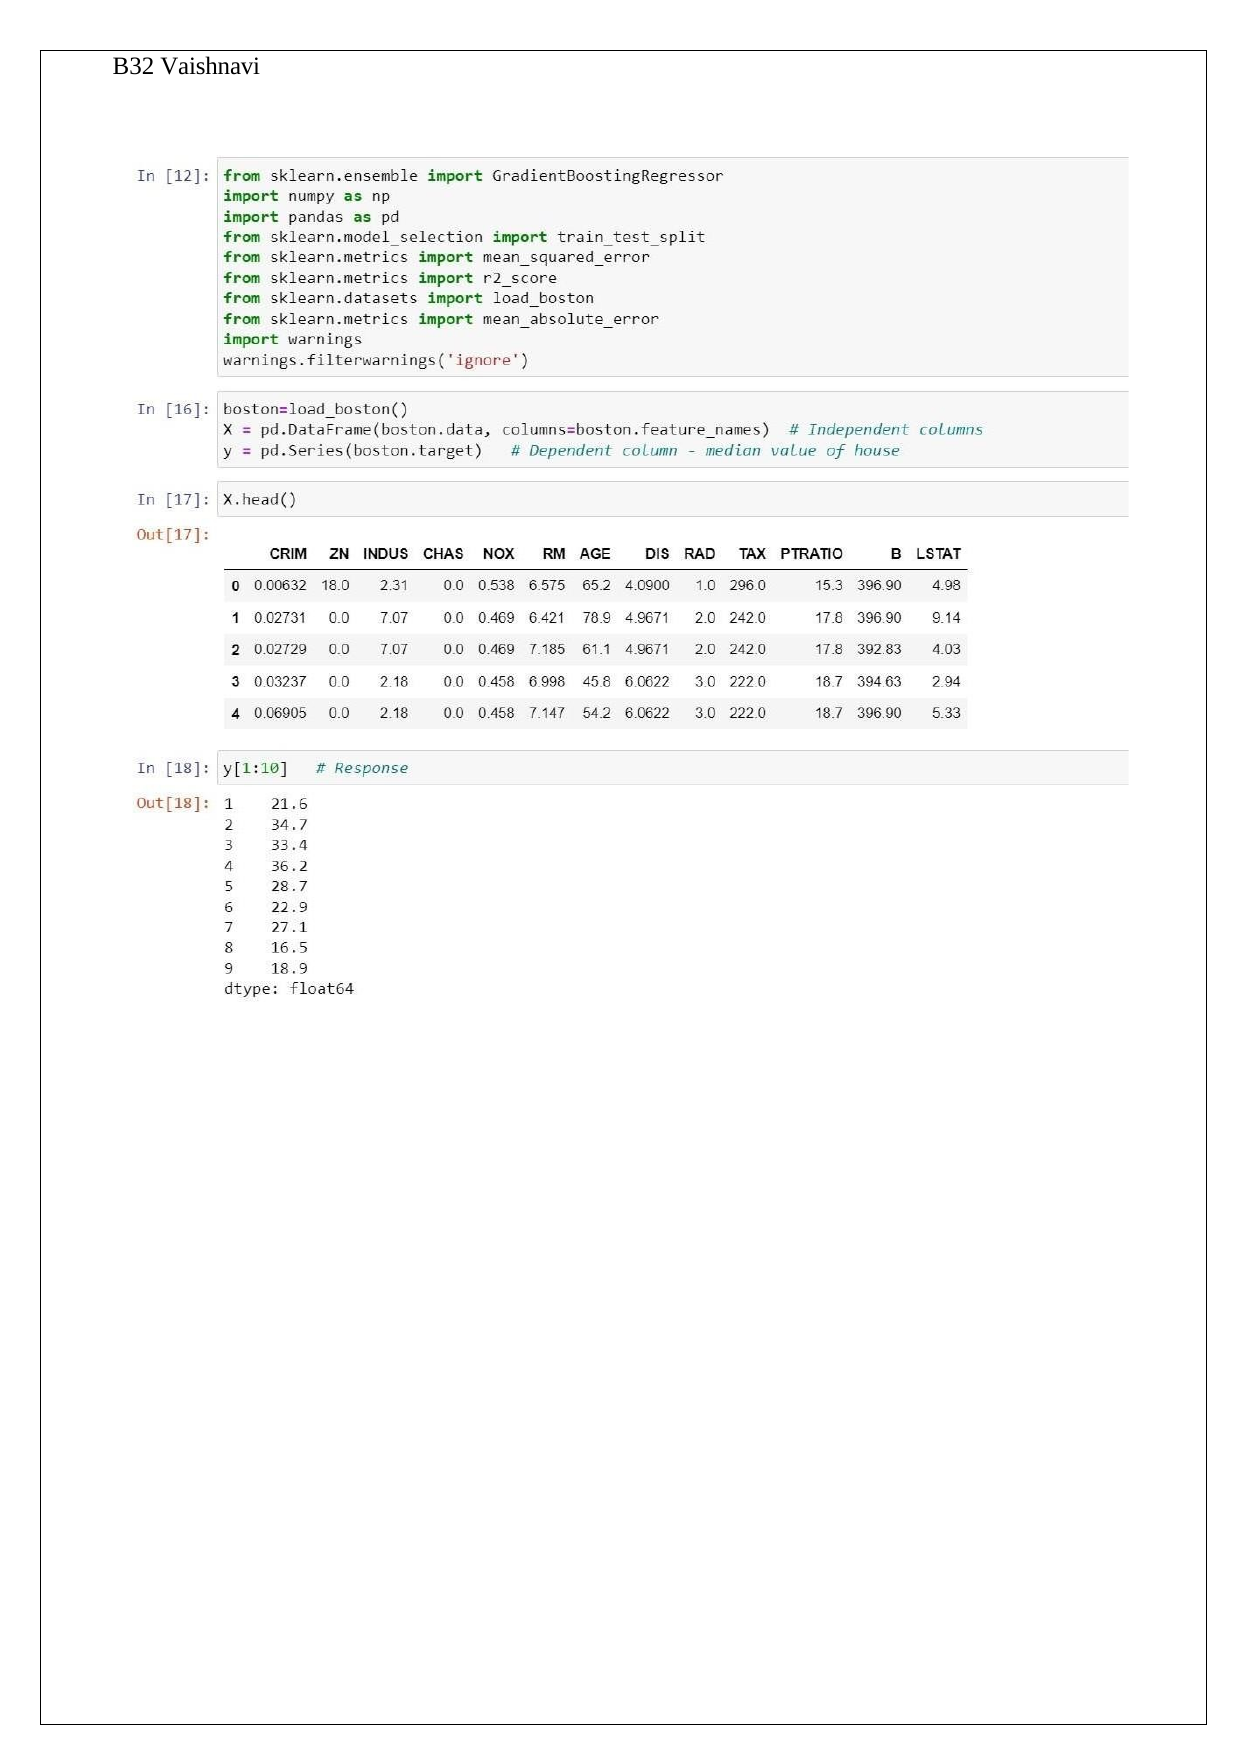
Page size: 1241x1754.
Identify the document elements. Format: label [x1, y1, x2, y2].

picture [132, 155, 1129, 1002]
